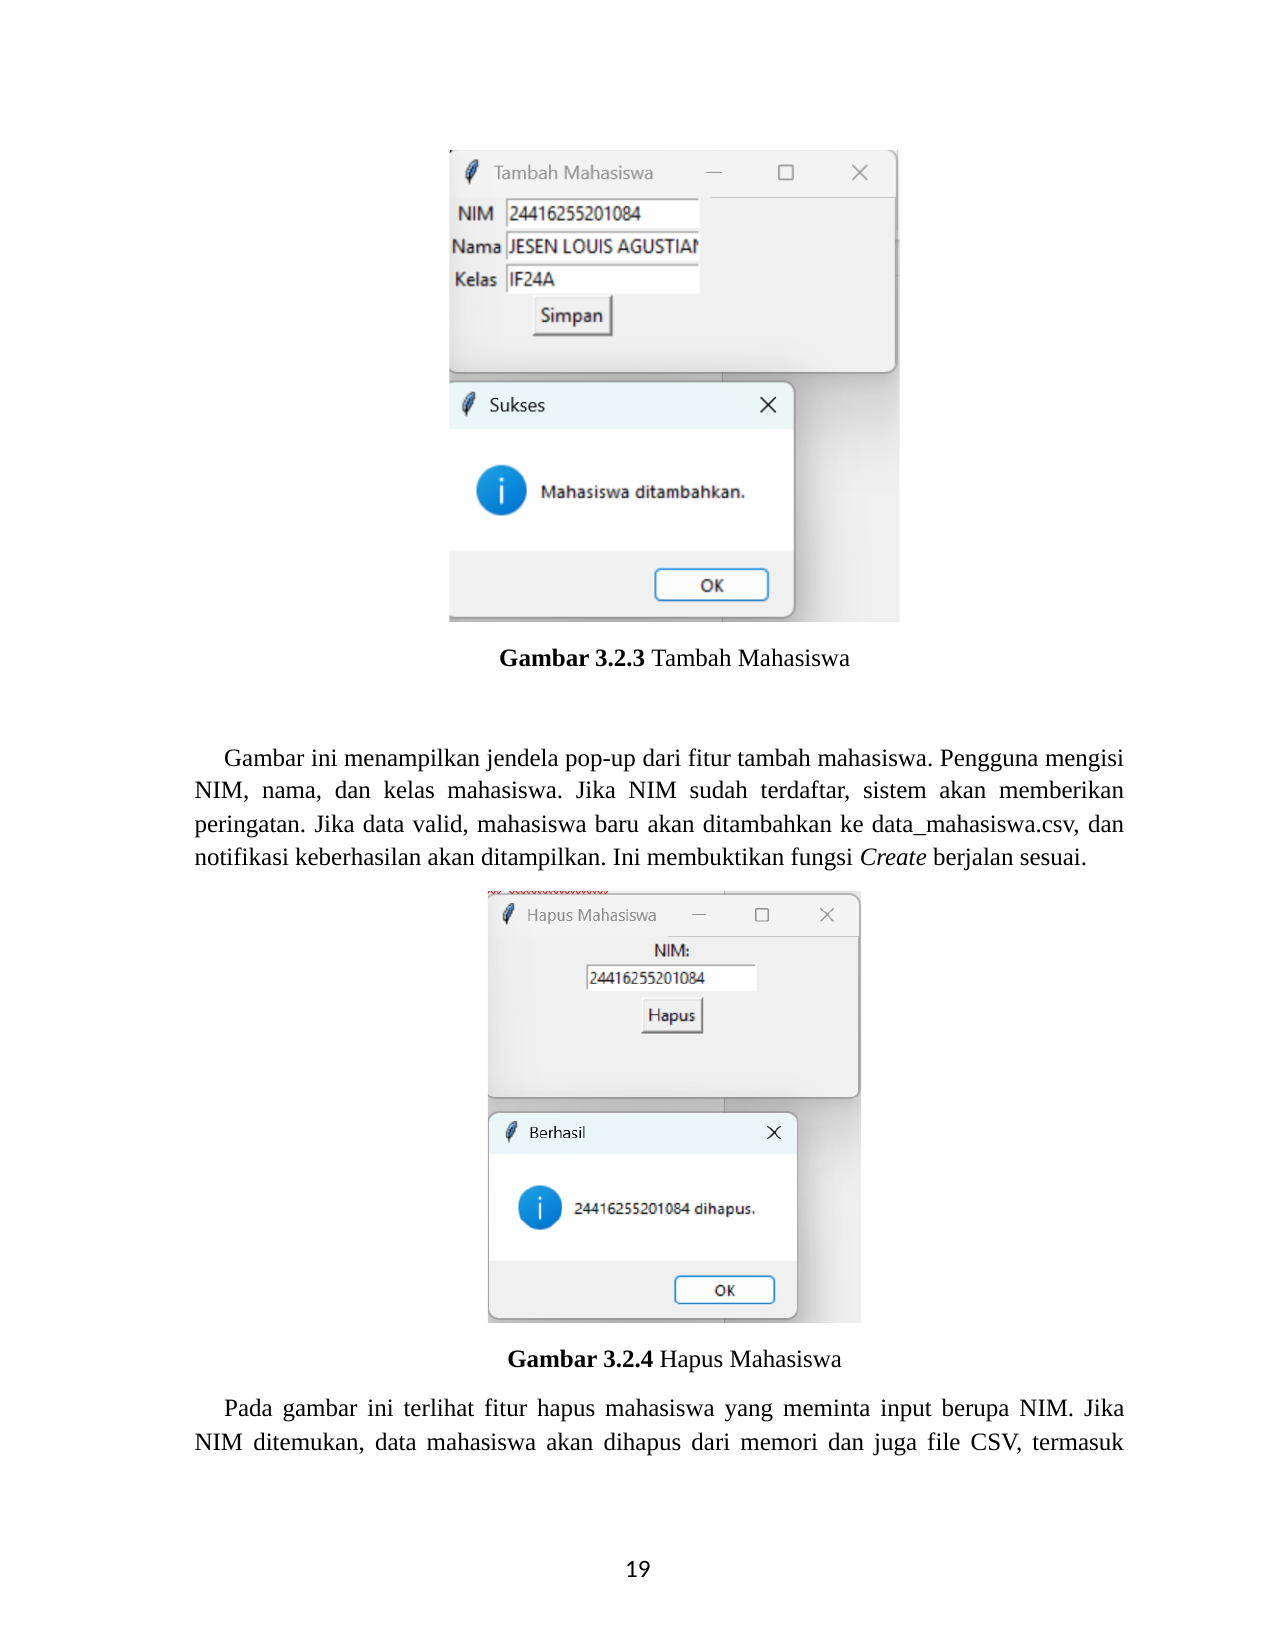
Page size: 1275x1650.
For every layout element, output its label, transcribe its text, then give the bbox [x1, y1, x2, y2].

picture [449, 150, 900, 622]
text Gambar ini menampilkan jendela pop-up dari fitur tambah mahasiswa. Pengguna mengisi NIM, nama, dan kelas mahasiswa. Jika NIM sudah terdaftar, sistem akan memberikan peringatan. Jika data valid, mahasiswa baru akan ditambahkan ke data_mahasiswa.csv, dan notifikasi keberhasilan akan ditampilkan. Ini membuktikan fungsi Create berjalan sesuai. [194, 743, 1125, 870]
text Gambar 3.2.3 Tambah Mahasiswa [194, 643, 1125, 672]
picture [487, 891, 862, 1323]
text Gambar 3.2.4 Hapus Mahasiswa [194, 1344, 1125, 1373]
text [194, 1393, 1125, 1455]
